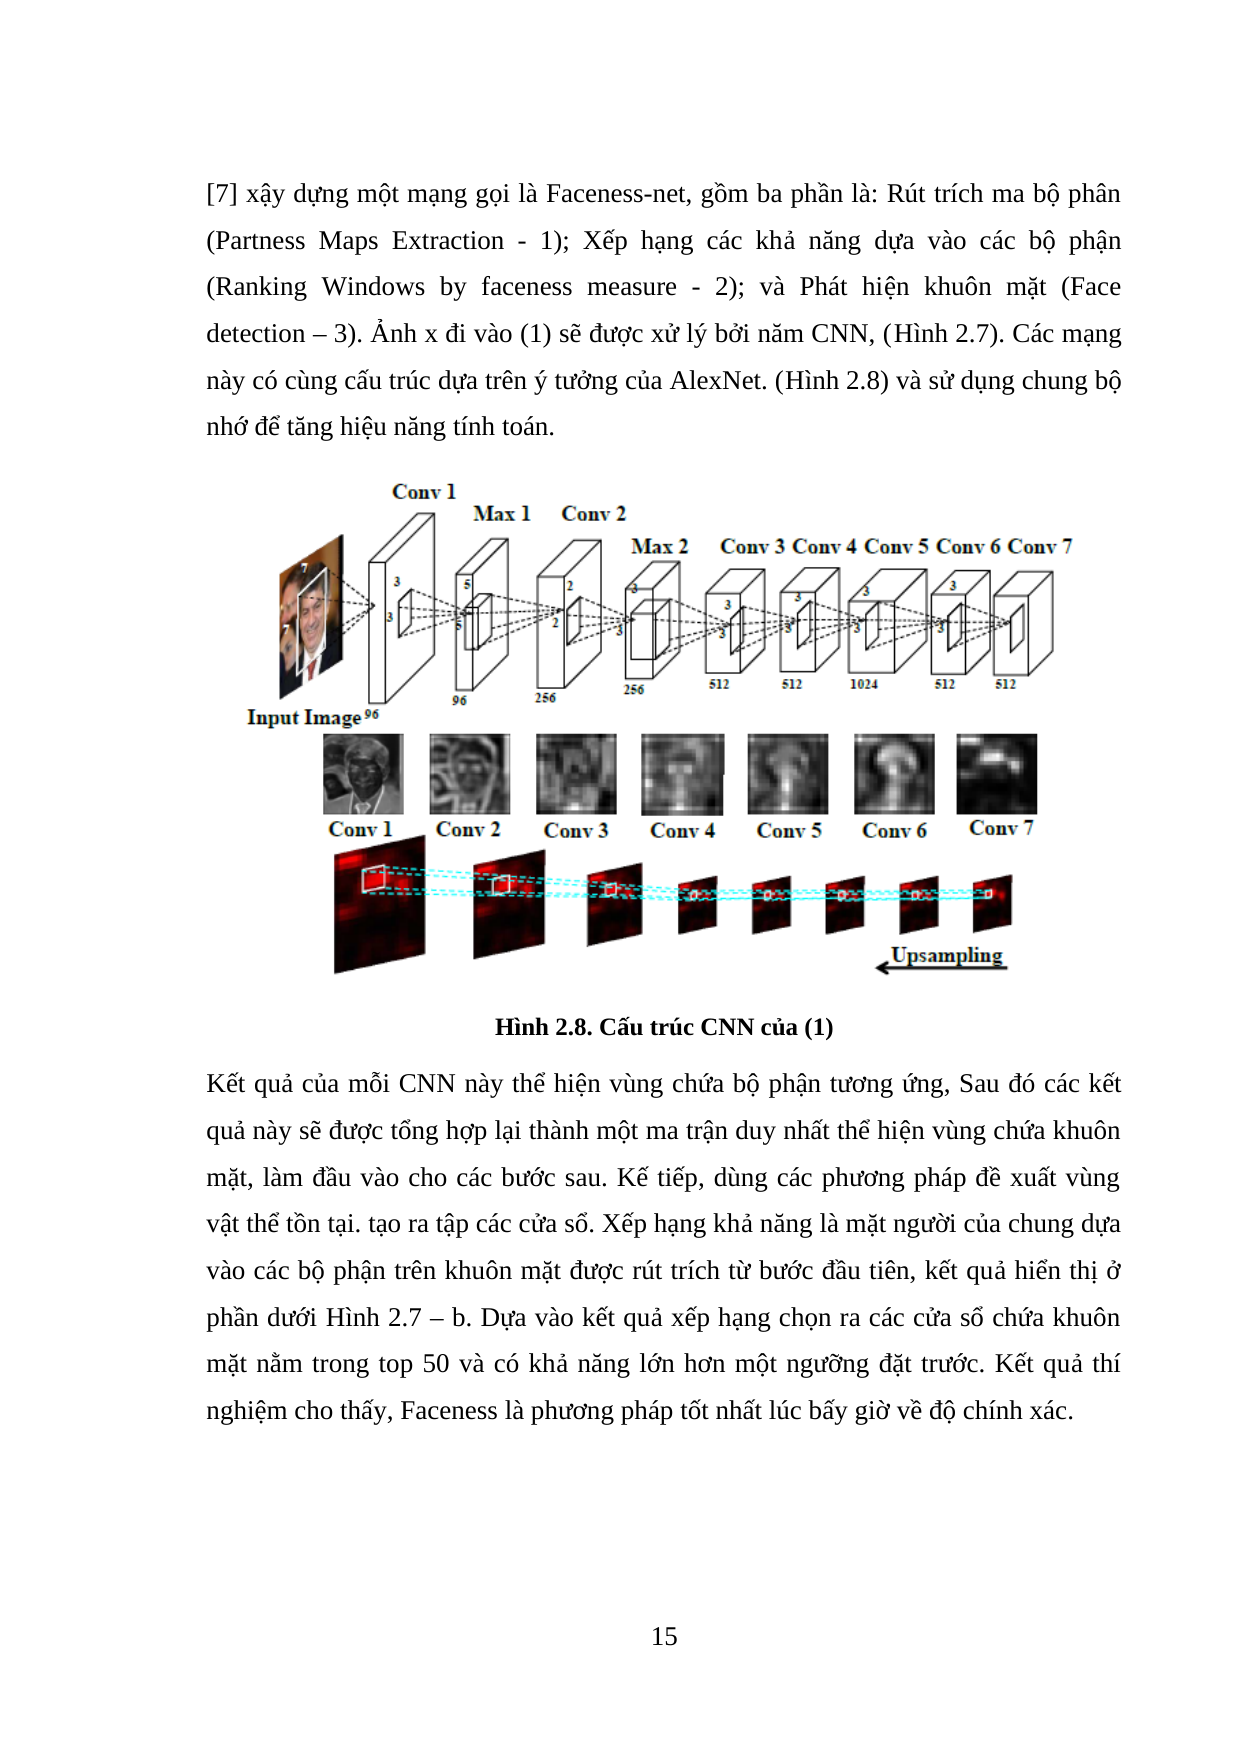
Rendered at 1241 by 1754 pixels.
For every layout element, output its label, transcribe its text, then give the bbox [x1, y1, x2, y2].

picture [206, 469, 1122, 984]
text Hình .. Cấu trúc CNN của (1) [206, 1012, 1122, 1041]
text xậy dựng một mạng gọi là Faceness-net, gồm ba phần là: Rút trích ma bộ phân (Partness Maps Extraction - 1); Xếp hạng các khả năng dựa vào các bộ phận (Ranking Windows by faceness measure - 2); và Phát hiện khuôn mặt (Face detection – 3). Ảnh x đi vào (1) sẽ được xử lý bởi năm CNN, (Hình 2.6). Các mạng này có cùng cấu trúc dựa trên ý tưởng của AlexNet. (Hình 2.7) và sử dụng chung bộ nhớ để tăng hiệu năng tính toán. [206, 177, 1122, 442]
